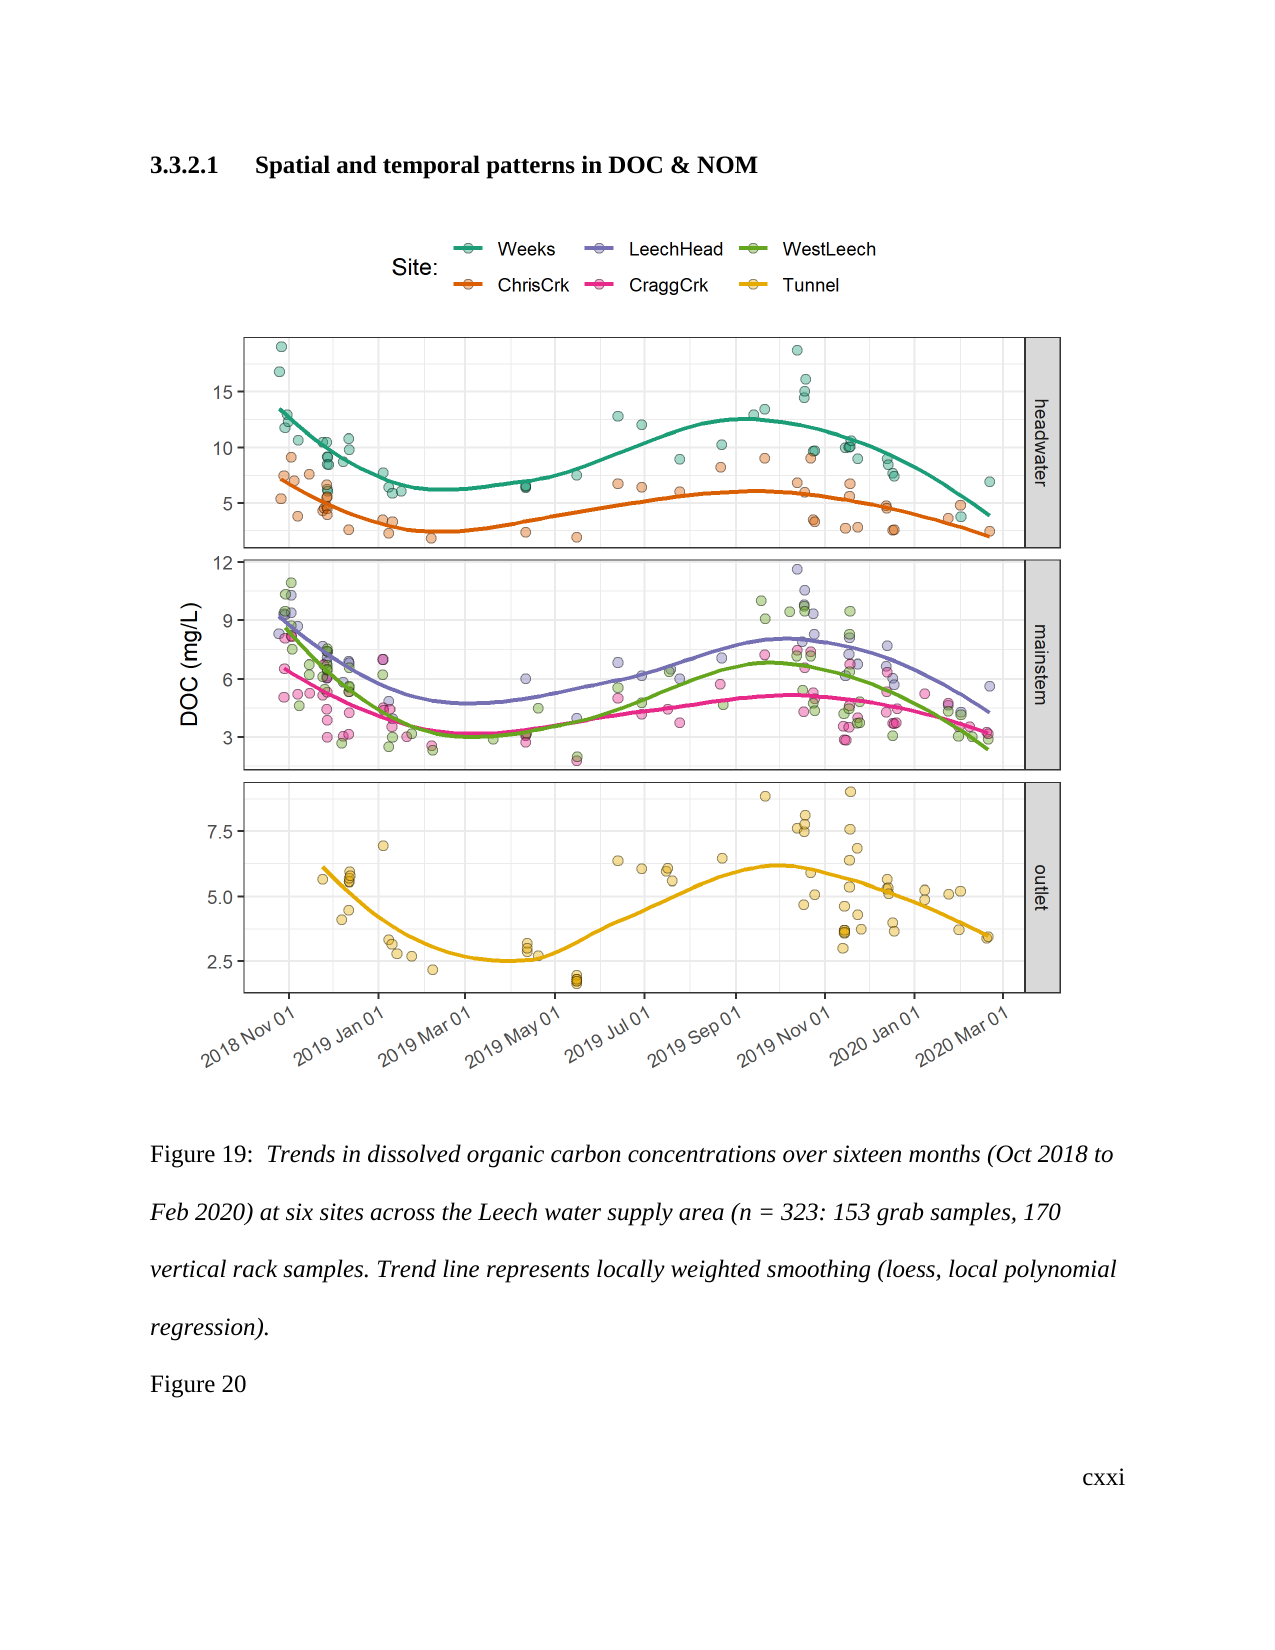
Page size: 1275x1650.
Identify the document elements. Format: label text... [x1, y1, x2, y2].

picture [168, 207, 1072, 1111]
text Figure 20 [150, 1369, 1125, 1398]
subtitle Spatial and temporal patterns in DOC & NOM [150, 150, 1125, 179]
